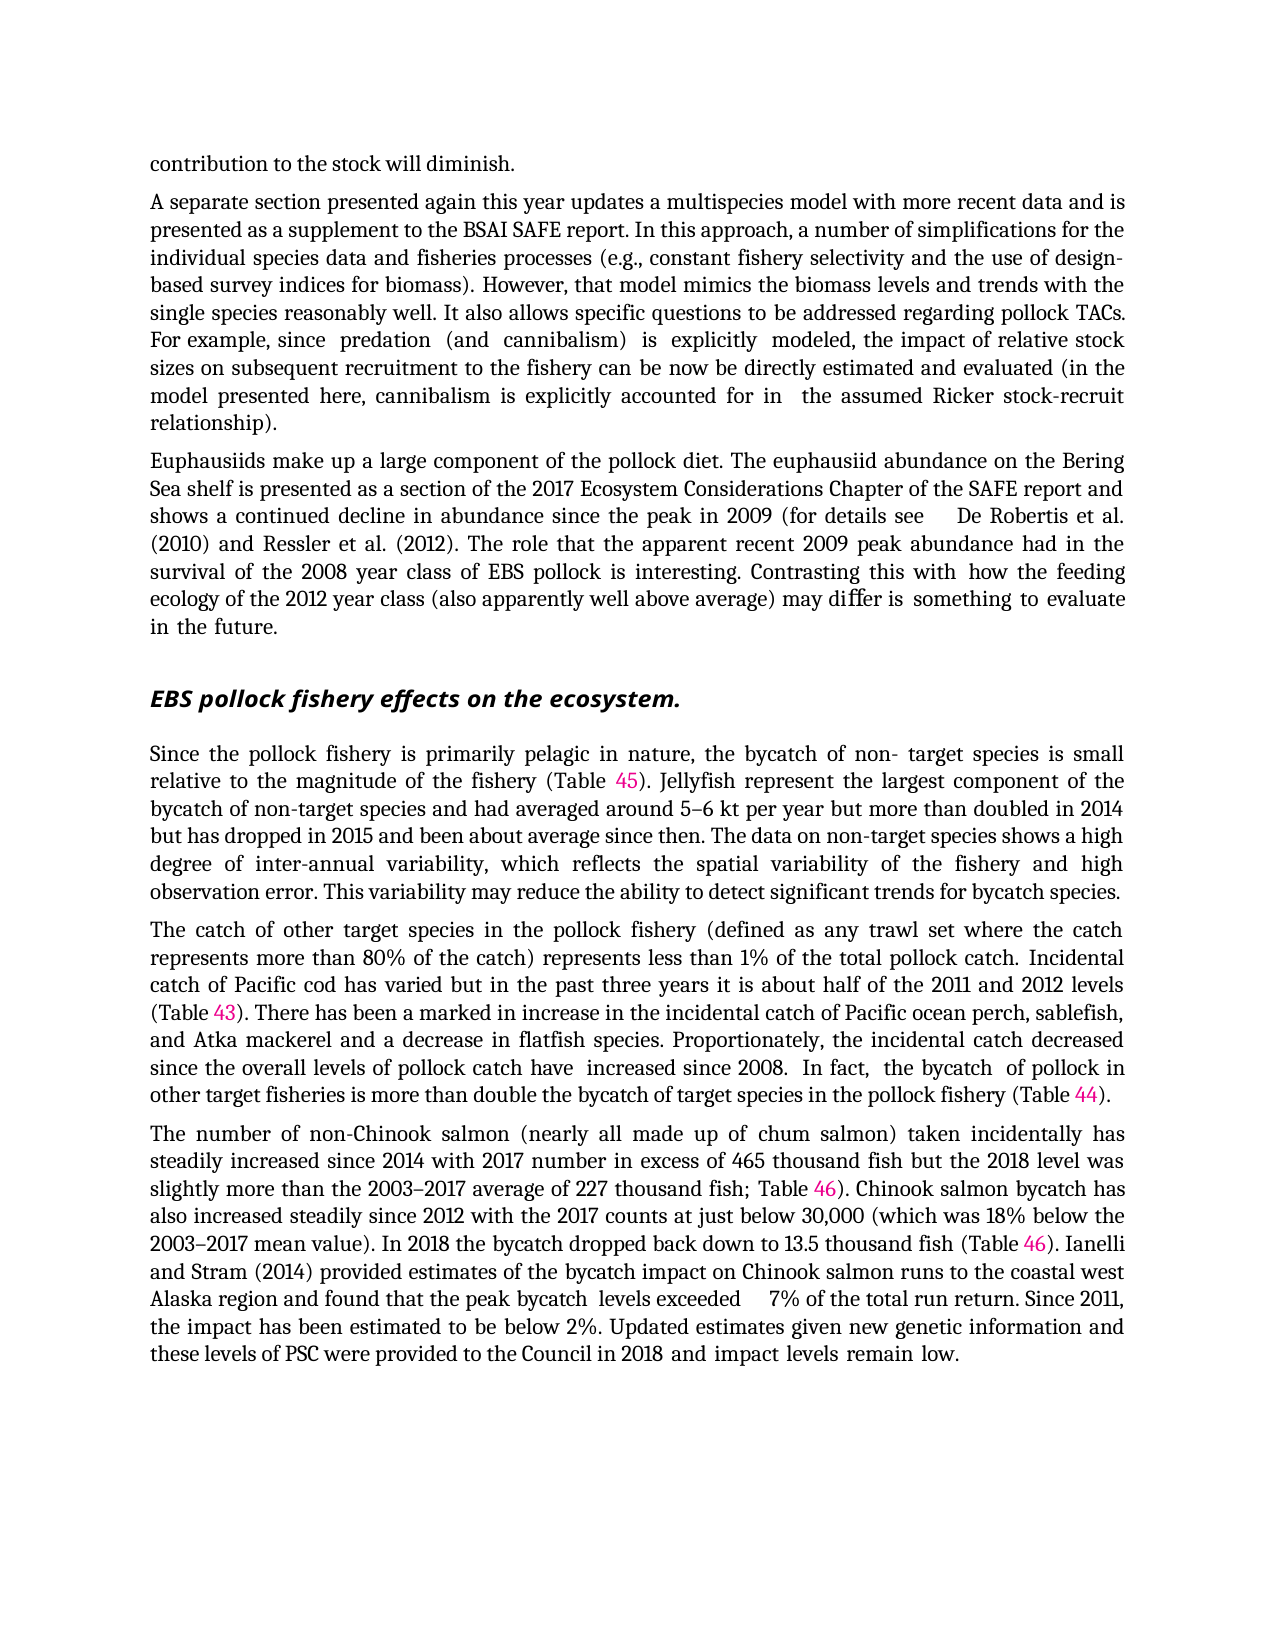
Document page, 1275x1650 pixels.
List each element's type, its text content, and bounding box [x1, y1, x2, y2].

text A separate section presented again this year updates a multispecies model with more recent data and is presented as a supplement to the BSAI SAFE report. In this approach, a number of simplifications for the individual species data and fisheries processes (e.g., constant fishery selectivity and the use of design-based survey indices for biomass). However, that model mimics the biomass levels and trends with the single species reasonably well. It also allows specific questions to be addressed regarding pollock TACs. For example, since predation (and cannibalism) is explicitly modeled, the impact of relative stock sizes on subsequent recruitment to the fishery can be now be directly estimated and evaluated (in the model presented here, cannibalism is explicitly accounted for in the assumed Ricker stock-recruit relationship). [150, 189, 1126, 436]
text contribution to the stock will diminish. [150, 151, 1275, 177]
text The number of non-Chinook salmon (nearly all made up of chum salmon) taken incidentally has steadily increased since 2014 with 2017 number in excess of 465 thousand fish but the 2018 level was slightly more than the 2003–2017 average of 227 thousand fish; Table 46). Chinook salmon bycatch has also increased steadily since 2012 with the 2017 counts at just below 30,000 (which was 18% below the 2003–2017 mean value). In 2018 the bycatch dropped back down to 13.5 thousand fish (Table 46). Ianelli and Stram (2014) provided estimates of the bycatch impact on Chinook salmon runs to the coastal west Alaska region and found that the peak bycatch levels exceeded 7% of the total run return. Since 2011, the impact has been estimated to be below 2%. Updated estimates given new genetic information and these levels of PSC were provided to the Council in 2018 and impact levels remain low. [150, 1120, 1125, 1368]
text The catch of other target species in the pollock fishery (defined as any trawl set where the catch represents more than 80% of the catch) represents less than 1% of the total pollock catch. Incidental catch of Pacific cod has varied but in the past three years it is about half of the 2011 and 2012 levels (Table 43). There has been a marked in increase in the incidental catch of Pacific ocean perch, sablefish, and Atka mackerel and a decrease in flatfish species. Proportionately, the incidental catch decreased since the overall levels of pollock catch have increased since 2008. In fact, the bycatch of pollock in other target fisheries is more than double the bycatch of target species in the pollock fishery (Table 44). [150, 917, 1125, 1109]
subtitle EBS pollock fishery eﬀects on the ecosystem. [150, 683, 1275, 714]
text Since the pollock fishery is primarily pelagic in nature, the bycatch of non- target species is small relative to the magnitude of the fishery (Table 45). Jellyfish represent the largest component of the bycatch of non-target species and had averaged around 5–6 kt per year but more than doubled in 2014 but has dropped in 2015 and been about average since then. The data on non-target species shows a high degree of inter-annual variability, which reflects the spatial variability of the fishery and high observation error. This variability may reduce the ability to detect significant trends for bycatch species. [150, 741, 1125, 905]
text Euphausiids make up a large component of the pollock diet. The euphausiid abundance on the Bering Sea shelf is presented as a section of the 2017 Ecosystem Considerations Chapter of the SAFE report and shows a continued decline in abundance since the peak in 2009 (for details see De Robertis et al. (2010) and Ressler et al. (2012). The role that the apparent recent 2009 peak abundance had in the survival of the 2008 year class of EBS pollock is interesting. Contrasting this with how the feeding ecology of the 2012 year class (also apparently well above average) may diﬀer is something to evaluate in the future. [150, 448, 1125, 640]
